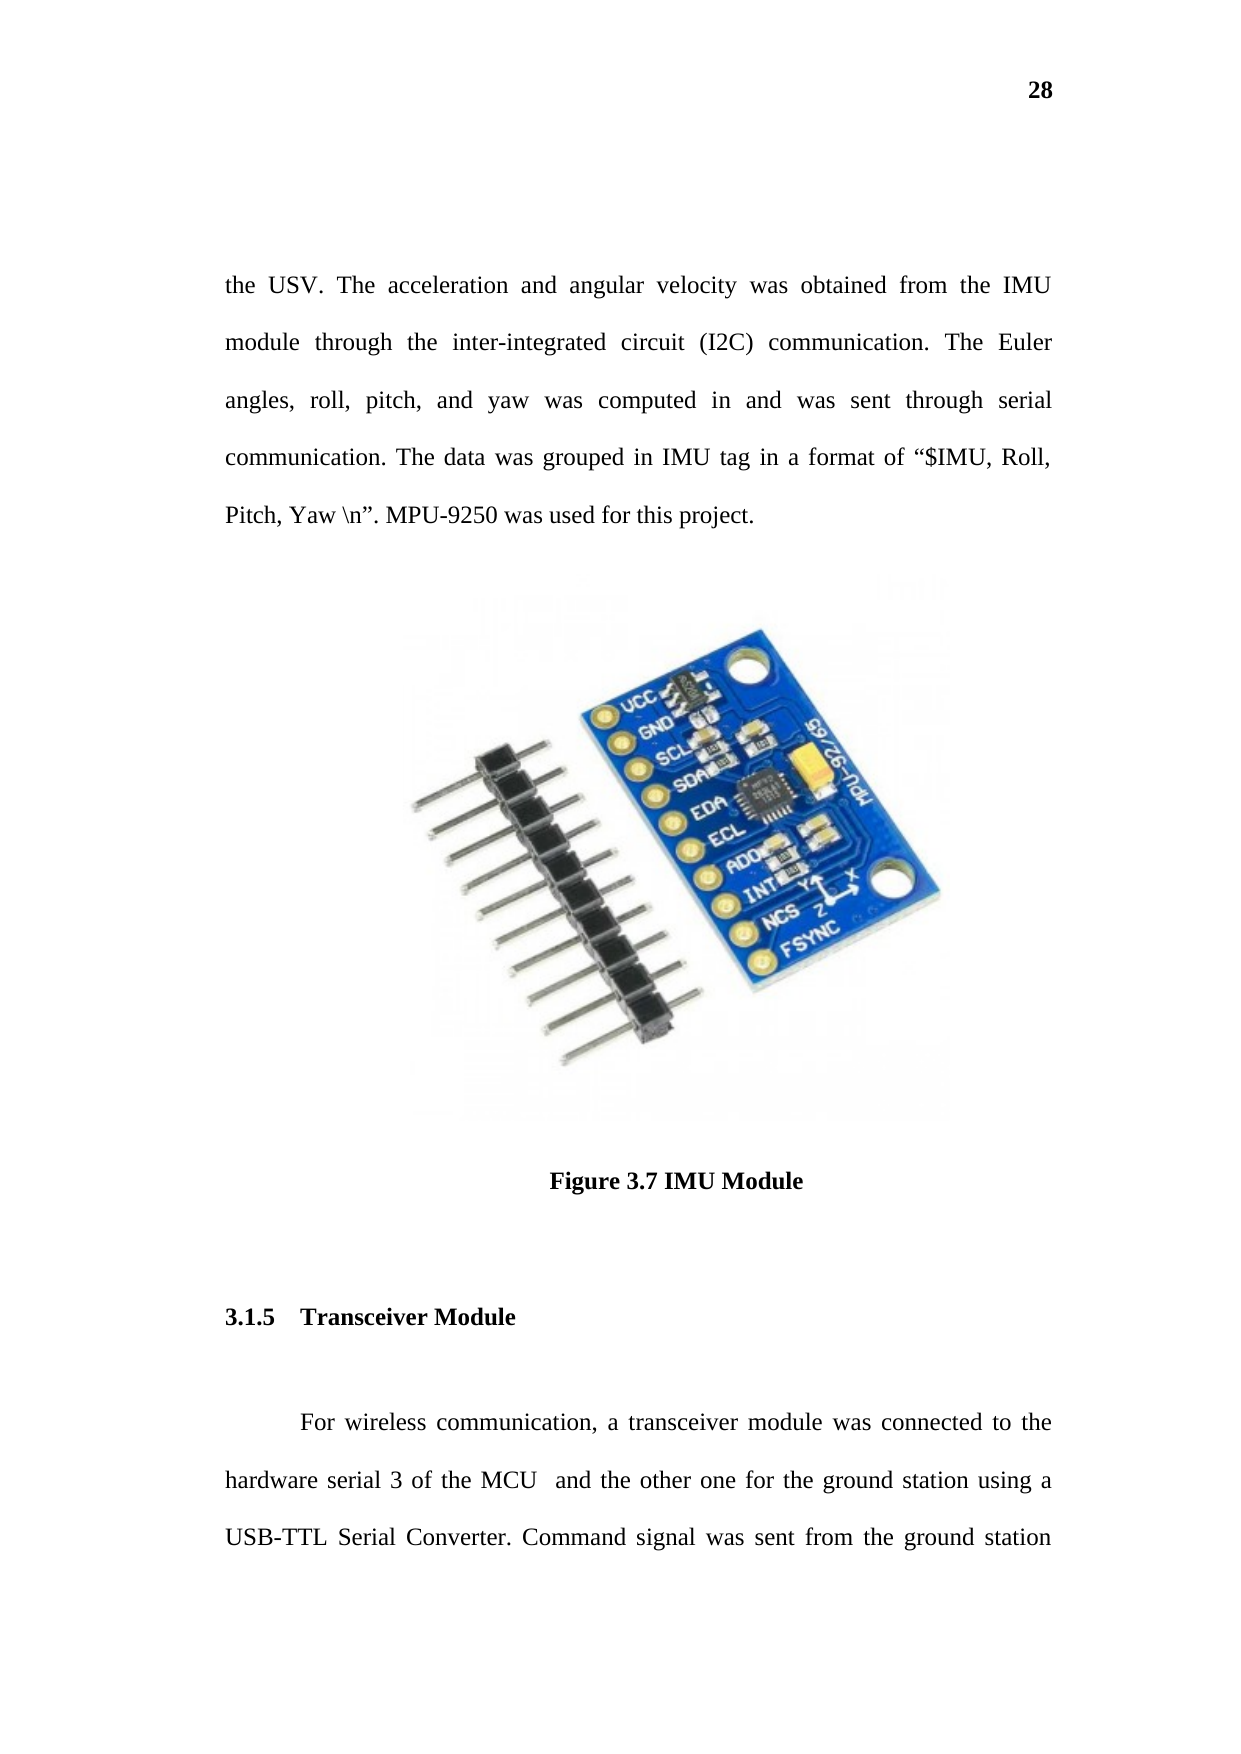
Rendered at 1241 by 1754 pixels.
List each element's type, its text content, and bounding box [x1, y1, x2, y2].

subtitle Transceiver Module [225, 1302, 1053, 1331]
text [225, 1407, 1053, 1551]
text Figure 3.7 IMU Module [225, 1166, 1053, 1195]
picture [402, 574, 950, 1121]
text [225, 270, 1053, 529]
